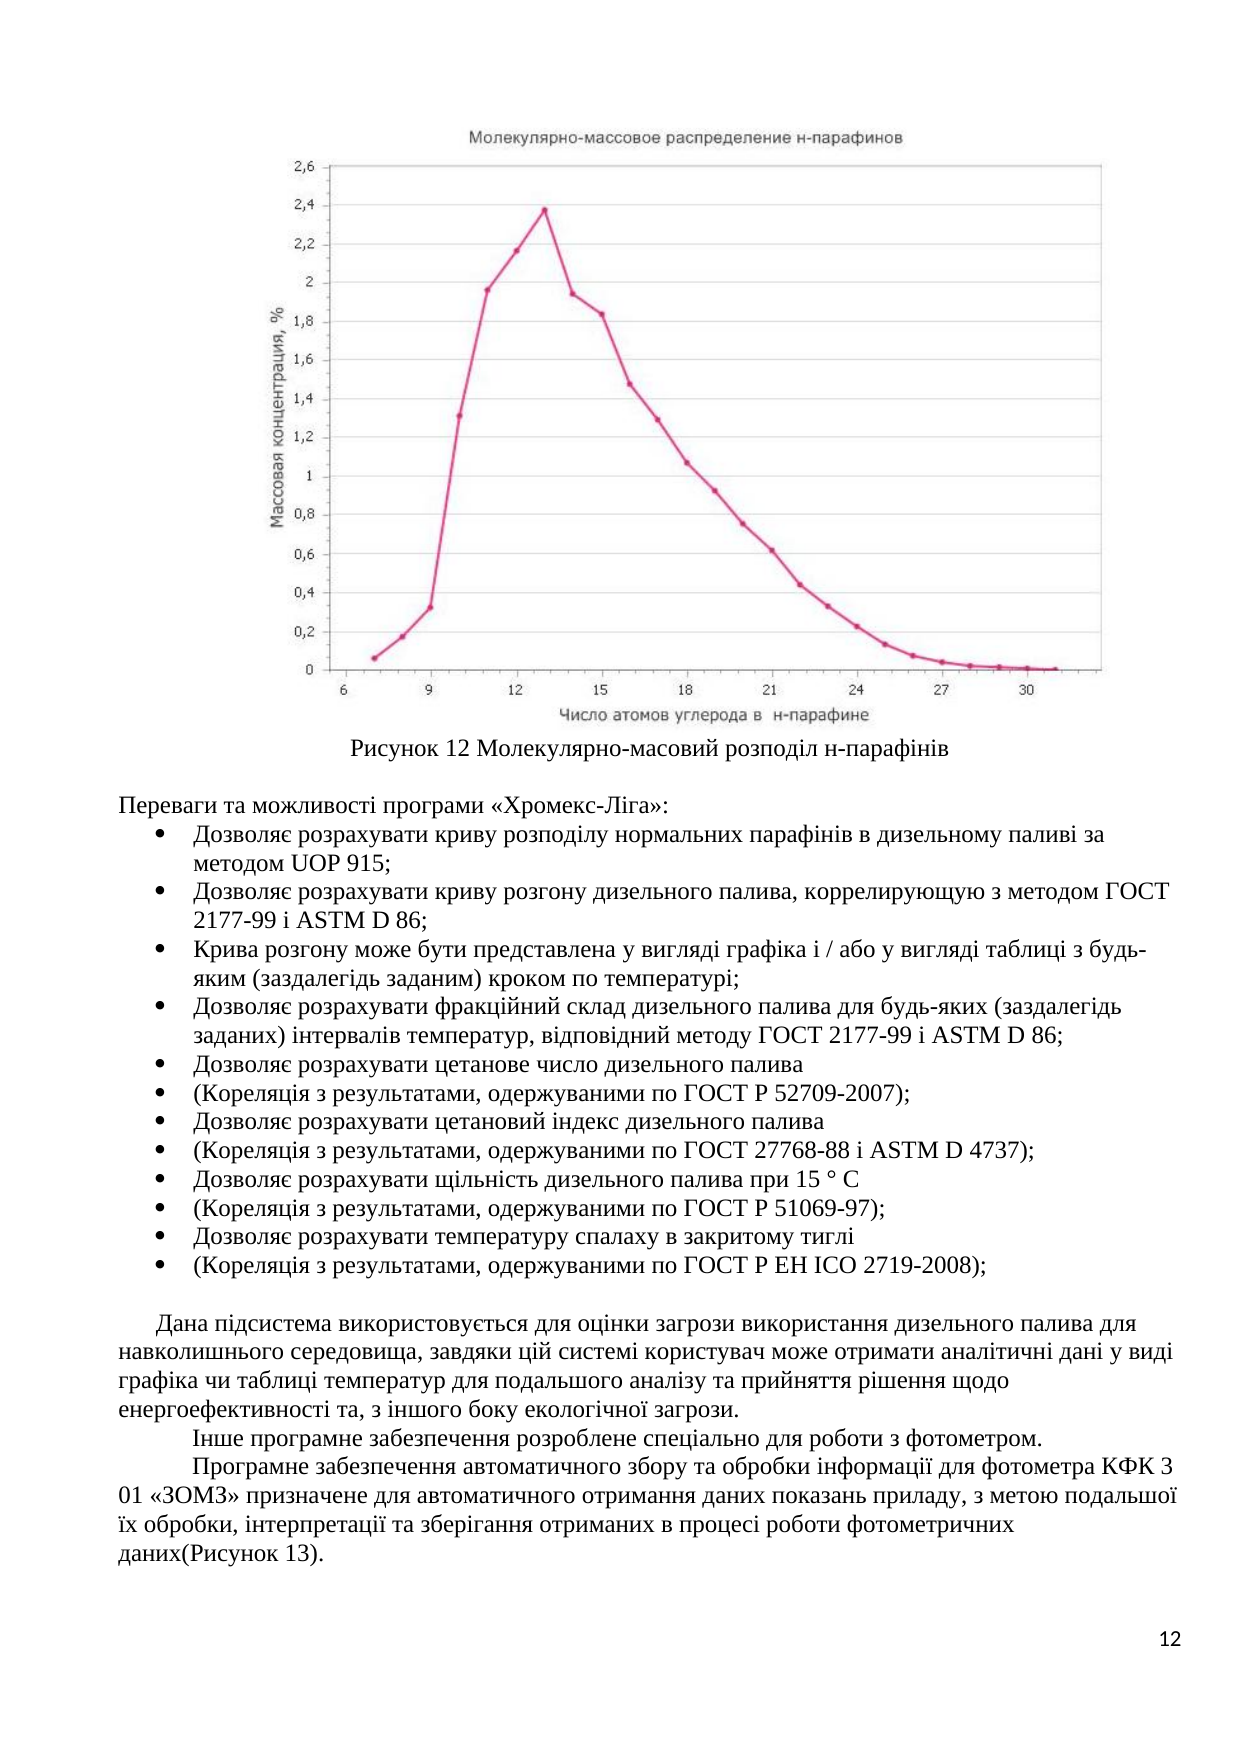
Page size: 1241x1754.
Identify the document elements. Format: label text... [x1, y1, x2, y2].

list (Кореляція з результатами, одержуваними по ГОСТ Р 52709-2007); [156, 1078, 1181, 1106]
text Переваги та можливості програми «Хромекс-Ліга»: [118, 790, 1181, 819]
list (Кореляція з результатами, одержуваними по ГОСТ 27768-88 і ASTM D 4737); [156, 1135, 1181, 1164]
list (Кореляція з результатами, одержуваними по ГОСТ Р ЕН ІСО 2719-2008); [156, 1250, 1181, 1279]
text Інше програмне забезпечення розроблене спеціально для роботи з фотометром. [118, 1423, 1181, 1451]
text Дана підсистема використовується для оцінки загрози використання дизельного палива для навколишнього середовища, завдяки цій системі користувач може отримати аналітичні дані у виді графіка чи таблиці температур для подальшого аналізу та прийняття рішення щодо енергоефективності та, з іншого боку екологічної загрози. [118, 1308, 1181, 1423]
list (Кореляція з результатами, одержуваними по ГОСТ Р 51069-97); [156, 1193, 1181, 1221]
picture [257, 118, 1116, 733]
list Крива розгону може бути представлена ​​у вигляді графіка і / або у вигляді таблиці з будь-яким (заздалегідь заданим) кроком по температурі; [156, 934, 1181, 991]
list Дозволяє розрахувати цетанове число дизельного палива [156, 1049, 1181, 1078]
list Дозволяє розрахувати температуру спалаху в закритому тиглі [156, 1221, 1181, 1250]
list Дозволяє розрахувати криву розгону дизельного палива, коррелирующую з методом ГОСТ 2177-99 і ASTM D 86; [156, 876, 1181, 934]
list Дозволяє розрахувати цетановий індекс дизельного палива [156, 1106, 1181, 1135]
list Дозволяє розрахувати фракційний склад дизельного палива для будь-яких (заздалегідь заданих) інтервалів температур, відповідний методу ГОСТ 2177-99 і ASTM D 86; [156, 991, 1181, 1049]
text Програмне забезпечення автоматичного збору та обробки інформації для фотометра КФК 3 01 «ЗОМЗ» призначене для автоматичного отримання даних показань приладу, з метою подальшої їх обробки, інтерпретації та зберігання отриманих в процесі роботи фотометричних даних(Рисунок 13). [118, 1451, 1181, 1566]
list Дозволяє розрахувати щільність дизельного палива при 15 ° С [156, 1164, 1181, 1193]
text Рисунок 12 Молекулярно-масовий розподіл н-парафінів [118, 733, 1181, 761]
list Дозволяє розрахувати криву розподілу нормальних парафінів в дизельному паливі за методом UOP 915; [156, 819, 1181, 876]
